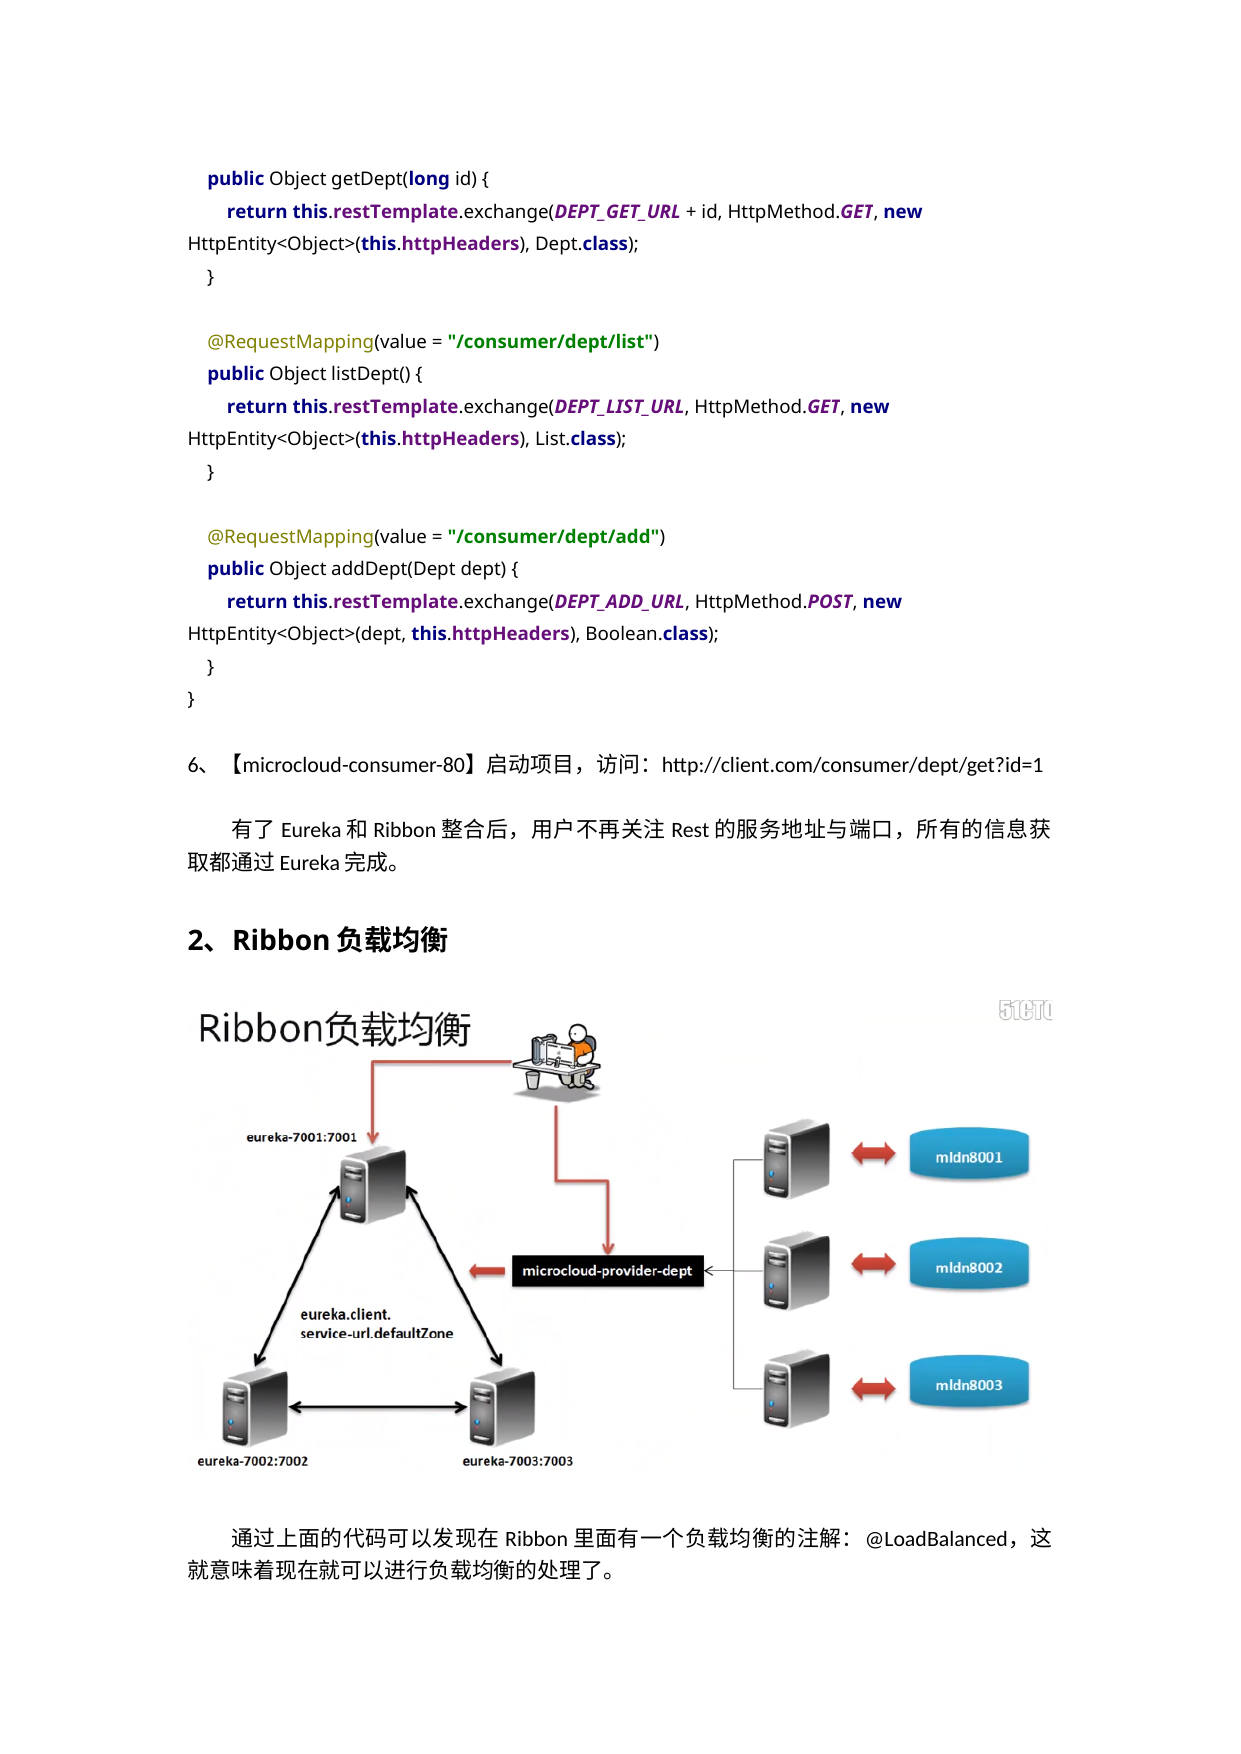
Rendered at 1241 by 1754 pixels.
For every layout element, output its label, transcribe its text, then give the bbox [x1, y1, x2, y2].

list 有了Eureka和Ribbon整合后，用户不再关注Rest的服务地址与端口，所有的信息获取都通过Eureka完成。 [187, 812, 1053, 877]
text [187, 162, 1053, 714]
list 通过上面的代码可以发现在Ribbon里面有一个负载均衡的注解：@LoadBalanced，这就意味着现在就可以进行负载均衡的处理了。 [187, 1520, 1053, 1585]
list 【microcloud-consumer-80】启动项目，访问：http://client.com/consumer/dept/get?id=1 [187, 747, 1053, 779]
subtitle Ribbon负载均衡 [187, 906, 1053, 971]
picture [187, 1000, 1053, 1473]
